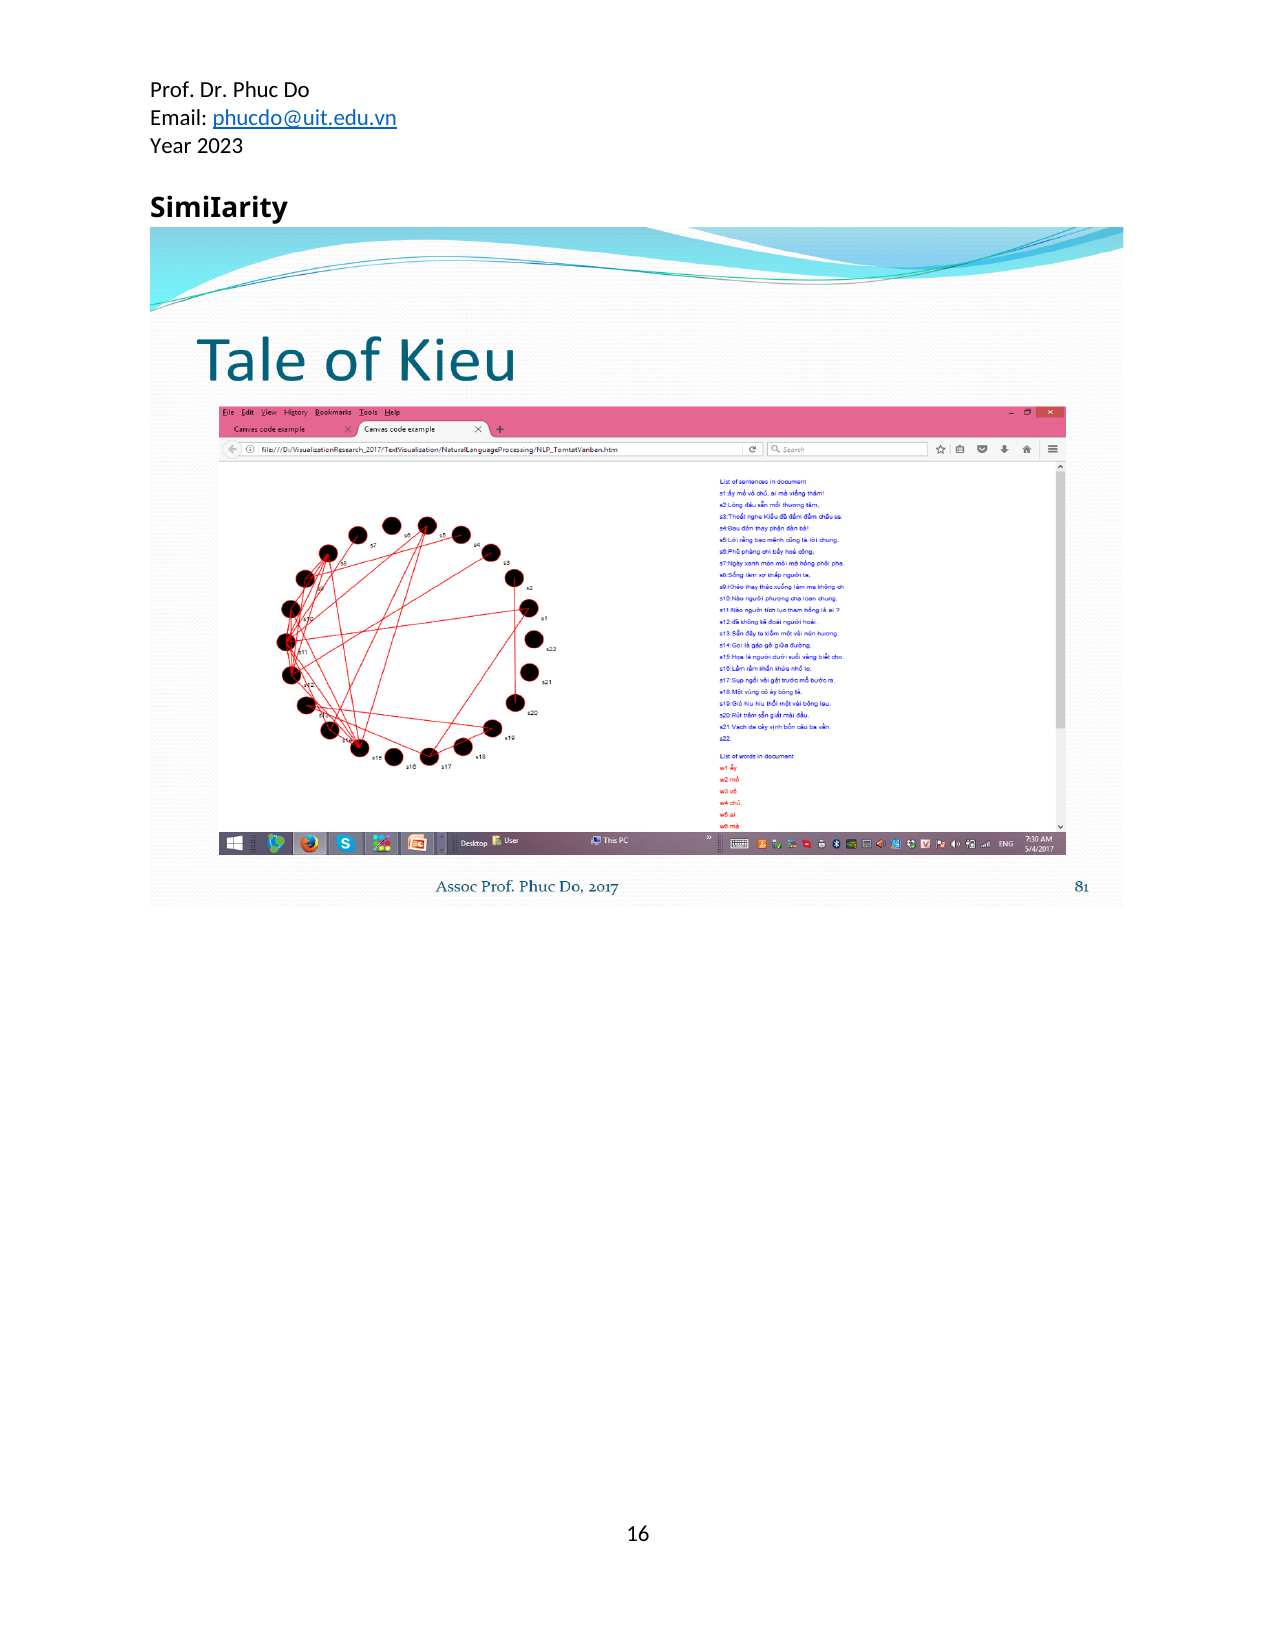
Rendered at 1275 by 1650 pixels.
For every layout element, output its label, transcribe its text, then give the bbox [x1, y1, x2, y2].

picture [150, 227, 1124, 908]
